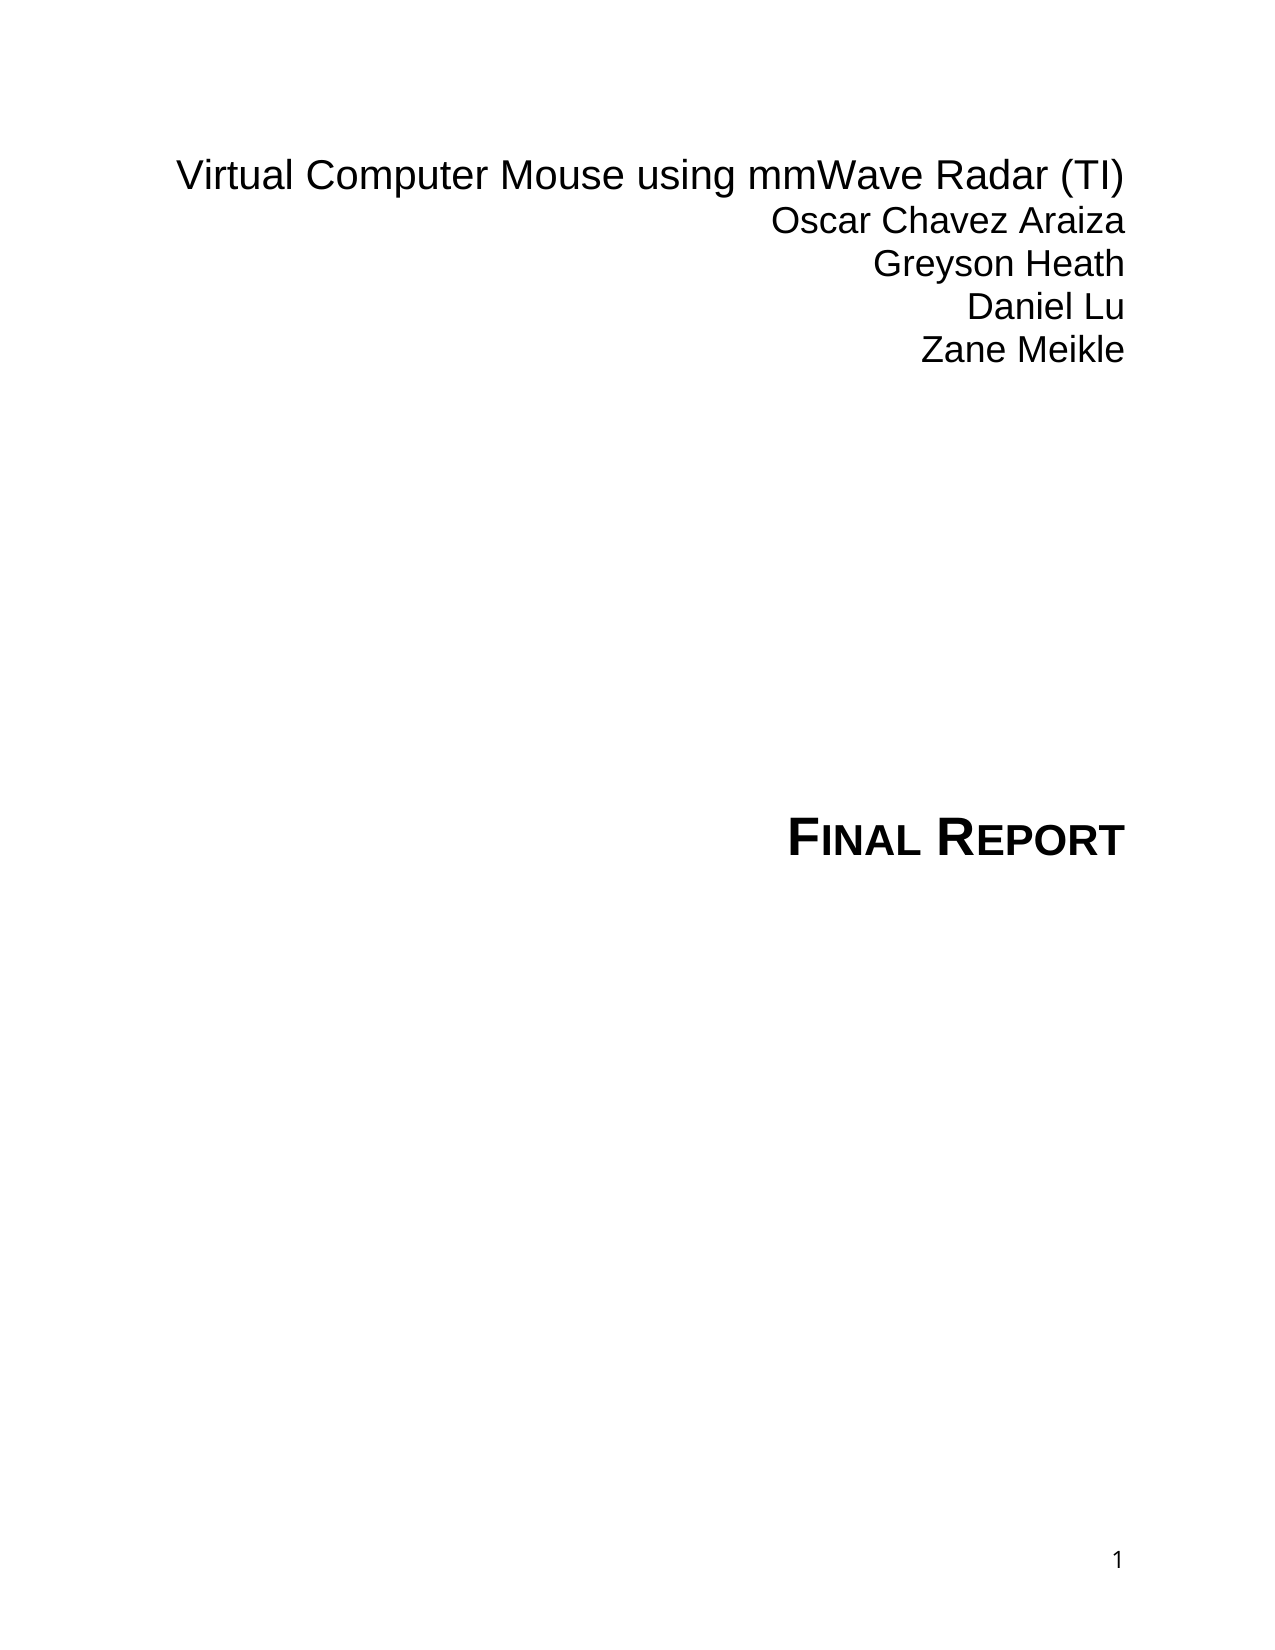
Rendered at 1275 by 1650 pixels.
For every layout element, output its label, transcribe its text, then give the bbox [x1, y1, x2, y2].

text Oscar Chavez Araiza [150, 198, 1125, 241]
text Daniel Lu [150, 284, 1125, 327]
text Virtual Computer Mouse using mmWave Radar (TI) [150, 150, 1125, 198]
text Zane Meikle [150, 327, 1125, 370]
text Greyson Heath [150, 241, 1125, 284]
text Final Report [150, 804, 1125, 866]
